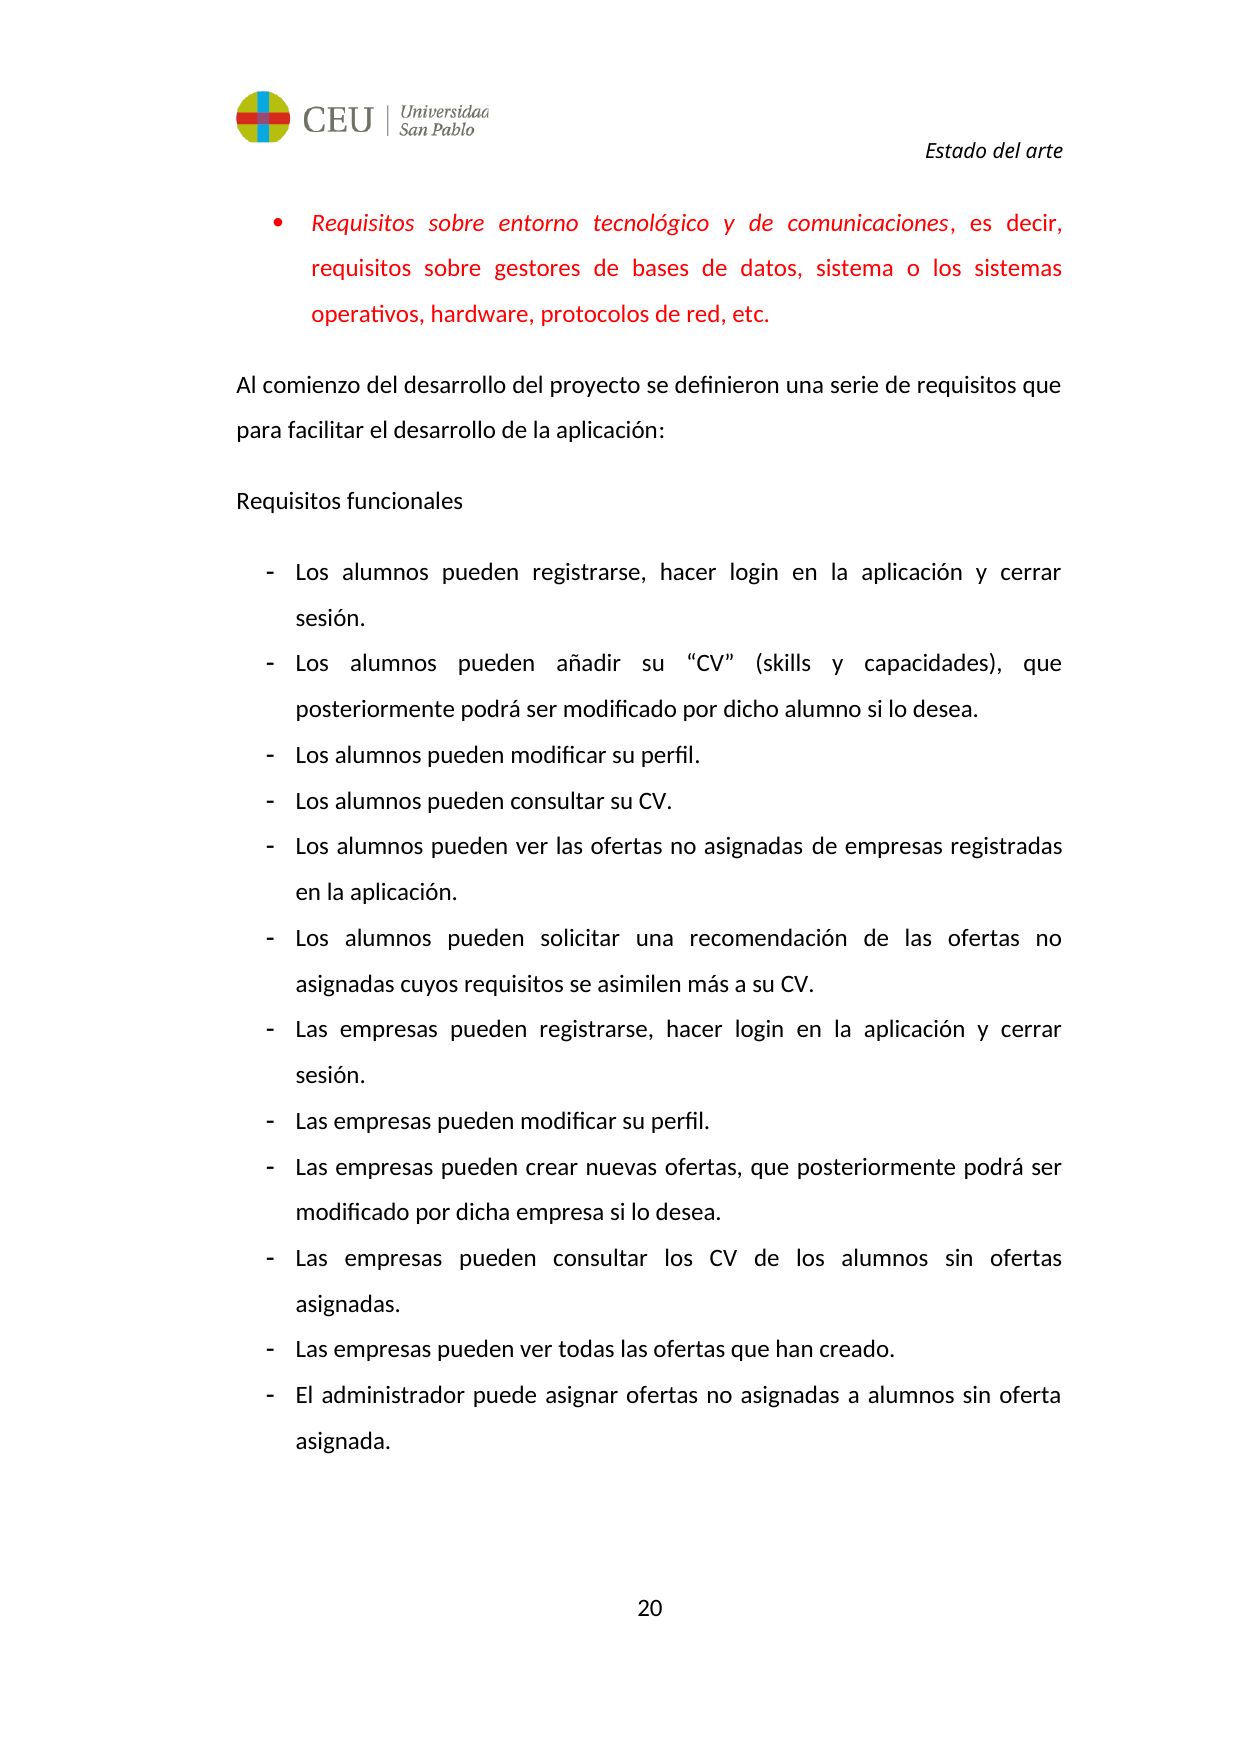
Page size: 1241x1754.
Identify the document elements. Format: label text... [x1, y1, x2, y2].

list Las empresas pueden consultar los CV de los alumnos sin ofertas asignadas. [266, 1242, 1063, 1318]
list Las empresas pueden crear nuevas ofertas, que posteriormente podrá ser modificado por dicha empresa si lo desea. [266, 1151, 1063, 1227]
list Los alumnos pueden registrarse, hacer login en la aplicación y cerrar sesión. [266, 556, 1063, 632]
text Requisitos funcionales [236, 485, 1063, 516]
list Las empresas pueden modificar su perfil. [266, 1105, 1063, 1135]
list Los alumnos pueden consultar su CV. [266, 785, 1063, 815]
list Los alumnos pueden añadir su “CV” (skills y capacidades), que posteriormente podrá ser modificado por dicho alumno si lo desea. [266, 648, 1063, 724]
list Los alumnos pueden modificar su perfil. [266, 739, 1063, 769]
picture [235, 89, 489, 143]
list El administrador puede asignar ofertas no asignadas a alumnos sin oferta asignada. [266, 1379, 1063, 1456]
list Los alumnos pueden solicitar una recomendación de las ofertas no asignadas cuyos requisitos se asimilen más a su CV. [266, 922, 1063, 998]
list Las empresas pueden registrarse, hacer login en la aplicación y cerrar sesión. [266, 1013, 1063, 1090]
list Las empresas pueden ver todas las ofertas que han creado. [266, 1333, 1063, 1364]
list Los alumnos pueden ver las ofertas no asignadas de empresas registradas en la aplicación. [266, 831, 1063, 907]
text Al comienzo del desarrollo del proyecto se definieron una serie de requisitos que para facilitar el desarrollo de la aplicación: [236, 369, 1063, 445]
list Requisitos sobre entorno tecnológico y de comunicaciones, es decir, requisitos sobre gestores de bases de datos, sistema o los sistemas operativos, hardware, protocolos de red, etc. [274, 207, 1063, 329]
